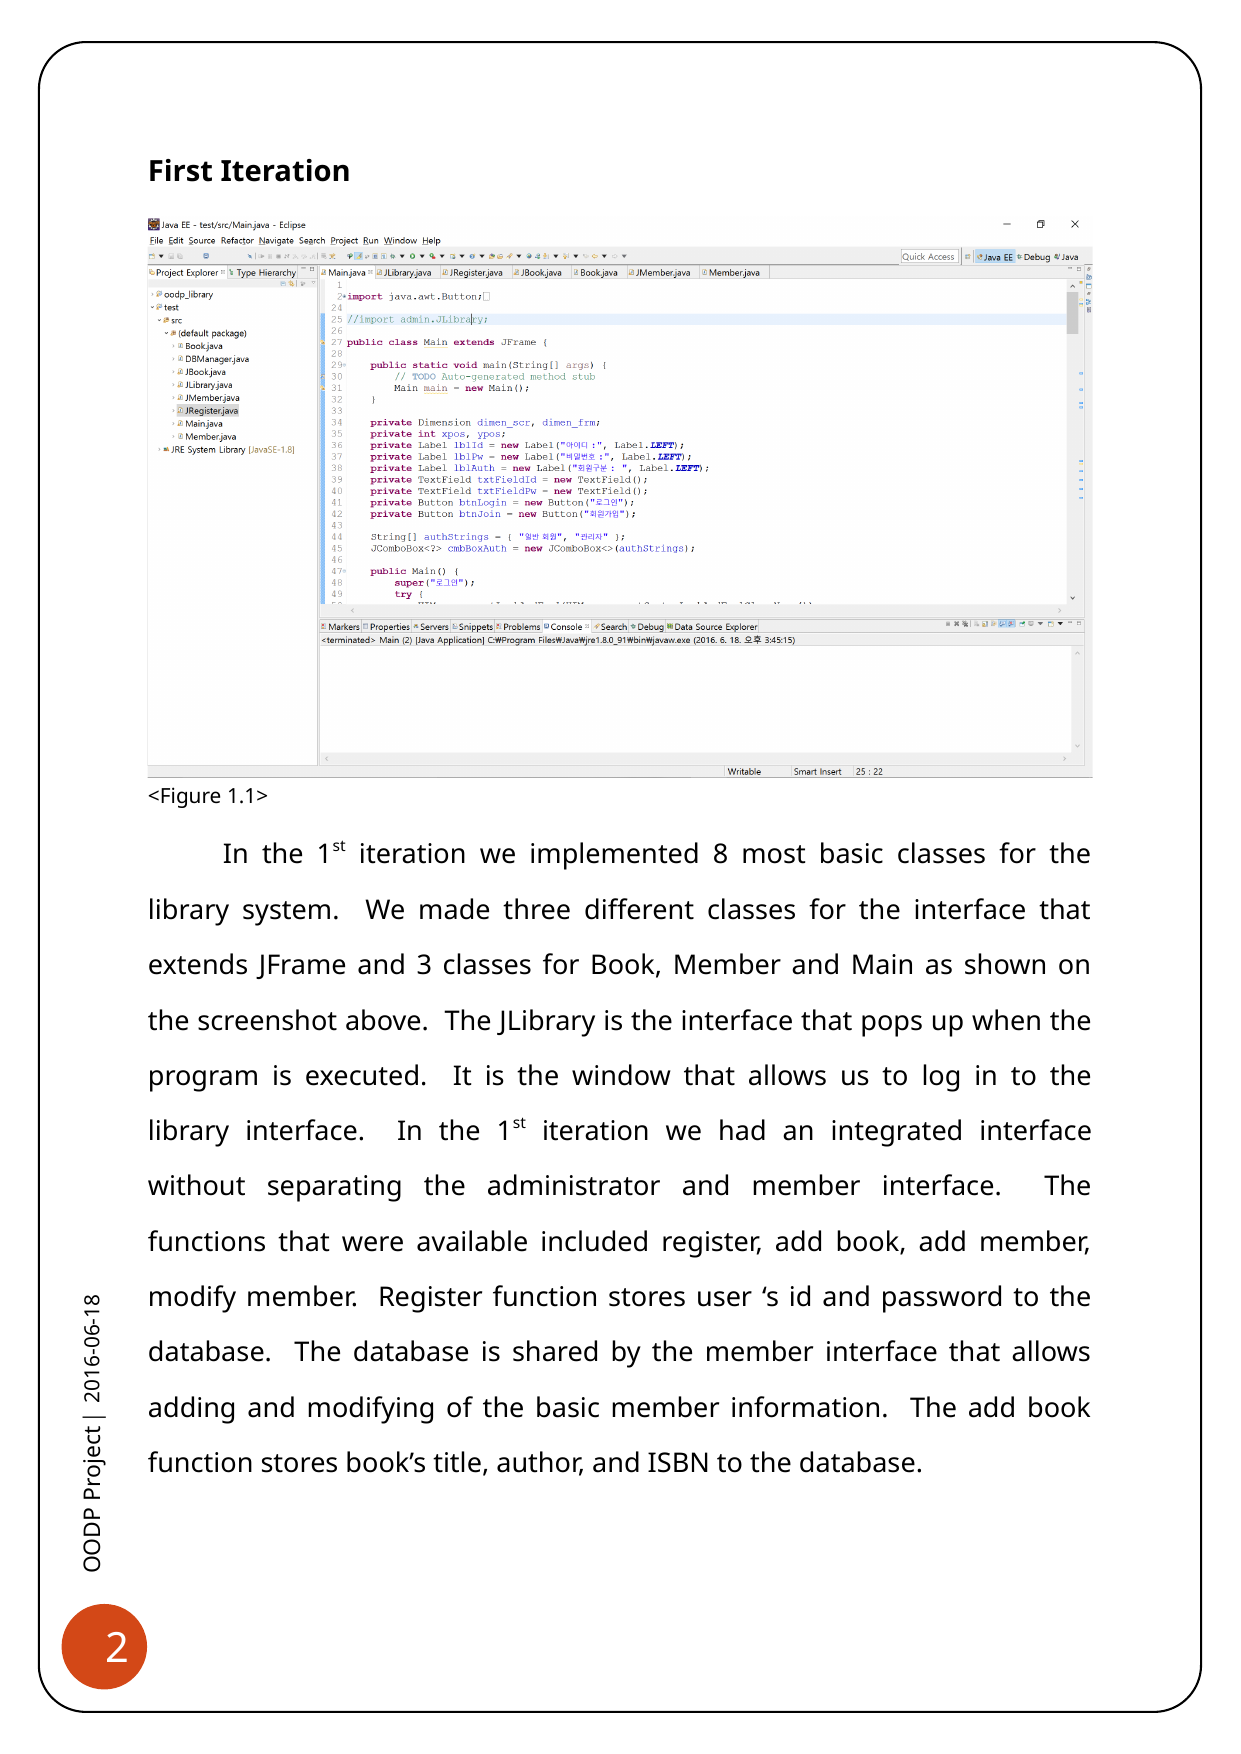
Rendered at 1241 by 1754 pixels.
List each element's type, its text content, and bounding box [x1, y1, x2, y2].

picture [147, 216, 1093, 778]
text In the 1st iteration we implemented 8 most basic classes for the library system. We made three different classes for the interface that extends JFrame and 3 classes for Book, Member and Main as shown on the screenshot above. The JLibrary is the interface that pops up when the program is executed. It is the window that allows us to log in to the library interface. In the 1st iteration we had an integrated interface without separating the administrator and member interface. The functions that were available included register, add book, add member, modify member. Register function stores user ‘s id and password to the database. The database is shared by the member interface that allows adding and modifying of the basic member information. The add book function stores book’s title, author, and ISBN to the database. [148, 835, 1092, 1480]
text First Iteration [148, 150, 1092, 190]
text <Figure 1.1> [148, 778, 1092, 810]
